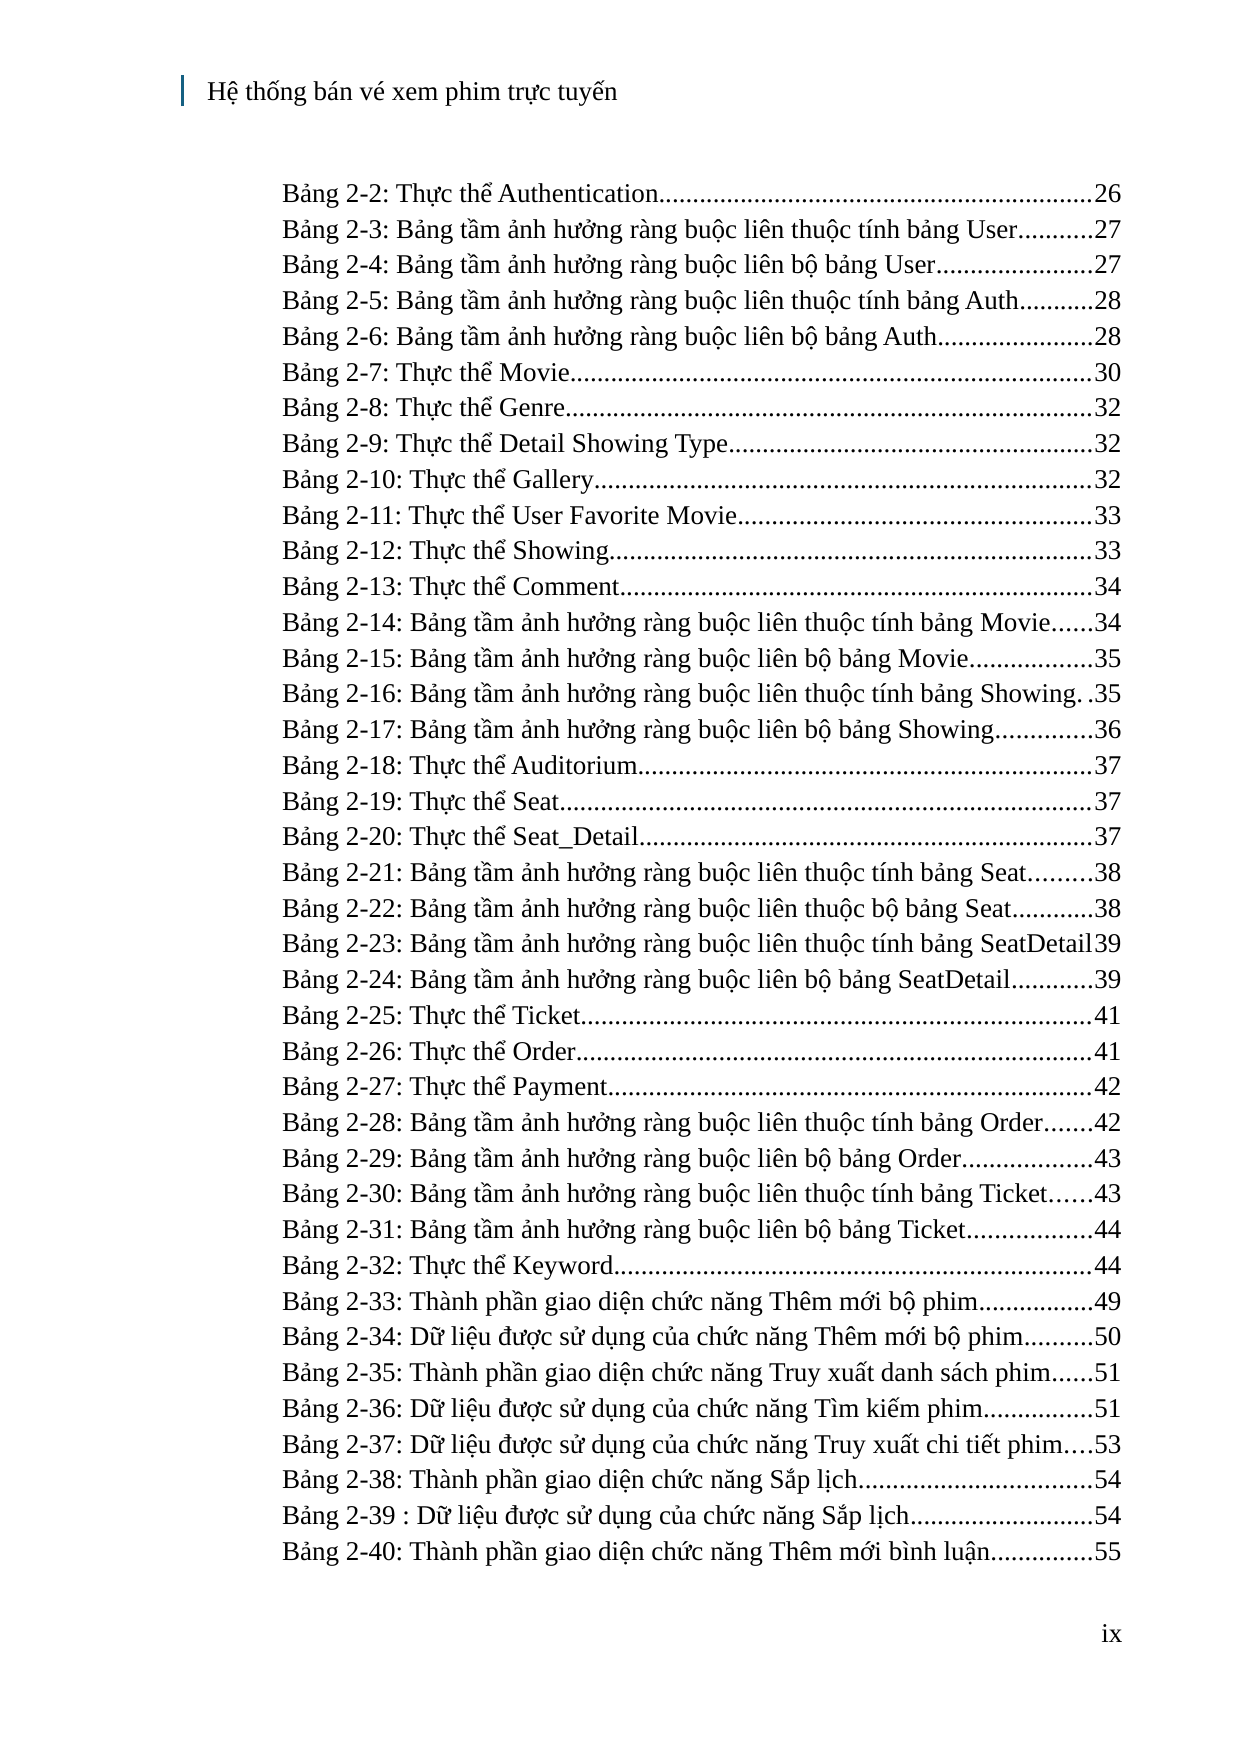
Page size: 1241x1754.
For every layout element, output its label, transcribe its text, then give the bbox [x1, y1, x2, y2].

text Bảng 2-3: Bảng tầm ảnh hưởng ràng buộc liên thuộc tính bảng User 27 [207, 213, 1122, 244]
text Bảng 2-25: Thực thể Ticket 41 [207, 999, 1122, 1030]
text Bảng 2-35: Thành phần giao diện chức năng Truy xuất danh sách phim 51 [207, 1356, 1122, 1387]
text Bảng 2-19: Thực thể Seat 37 [207, 784, 1122, 816]
text Bảng 2-33: Thành phần giao diện chức năng Thêm mới bộ phim 49 [207, 1285, 1122, 1316]
text Bảng 2-26: Thực thể Order 41 [207, 1035, 1122, 1066]
text Bảng 2-34: Dữ liệu được sử dụng của chức năng Thêm mới bộ phim 50 [207, 1321, 1122, 1352]
text Bảng 2-40: Thành phần giao diện chức năng Thêm mới bình luận 55 [207, 1535, 1122, 1566]
text Bảng 2-8: Thực thể Genre 32 [207, 392, 1122, 423]
text Bảng 2-20: Thực thể Seat_Detail 37 [207, 820, 1122, 851]
text Bảng 2-29: Bảng tầm ảnh hưởng ràng buộc liên bộ bảng Order 43 [207, 1142, 1122, 1173]
text Bảng 2-22: Bảng tầm ảnh hưởng ràng buộc liên thuộc bộ bảng Seat 38 [207, 892, 1122, 923]
text Bảng 2-11: Thực thể User Favorite Movie 33 [207, 499, 1122, 530]
text Bảng 2-17: Bảng tầm ảnh hưởng ràng buộc liên bộ bảng Showing 36 [207, 713, 1122, 744]
text Bảng 2-12: Thực thể Showing 33 [207, 534, 1122, 566]
text Bảng 2-16: Bảng tầm ảnh hưởng ràng buộc liên thuộc tính bảng Showing 35 [207, 677, 1122, 708]
text Bảng 2-9: Thực thể Detail Showing Type 32 [207, 427, 1122, 458]
text Bảng 2-38: Thành phần giao diện chức năng Sắp lịch 54 [207, 1463, 1122, 1494]
text Bảng 2-28: Bảng tầm ảnh hưởng ràng buộc liên thuộc tính bảng Order 42 [207, 1106, 1122, 1137]
text Bảng 2-30: Bảng tầm ảnh hưởng ràng buộc liên thuộc tính bảng Ticket 43 [207, 1178, 1122, 1209]
text Bảng 2-13: Thực thể Comment 34 [207, 570, 1122, 601]
text Bảng 2-7: Thực thể Movie 30 [207, 356, 1122, 387]
text Bảng 2-36: Dữ liệu được sử dụng của chức năng Tìm kiếm phim 51 [207, 1392, 1122, 1423]
text Bảng 2-4: Bảng tầm ảnh hưởng ràng buộc liên bộ bảng User 27 [207, 249, 1122, 280]
text Bảng 2-23: Bảng tầm ảnh hưởng ràng buộc liên thuộc tính bảng SeatDetail 39 [207, 927, 1122, 959]
text Bảng 2-24: Bảng tầm ảnh hưởng ràng buộc liên bộ bảng SeatDetail 39 [207, 963, 1122, 994]
text Bảng 2-18: Thực thể Auditorium 37 [207, 749, 1122, 780]
text Bảng 2-37: Dữ liệu được sử dụng của chức năng Truy xuất chi tiết phim 53 [207, 1428, 1122, 1459]
text Bảng 2-15: Bảng tầm ảnh hưởng ràng buộc liên bộ bảng Movie 35 [207, 642, 1122, 673]
text Bảng 2-5: Bảng tầm ảnh hưởng ràng buộc liên thuộc tính bảng Auth 28 [207, 284, 1122, 316]
text Bảng 2-31: Bảng tầm ảnh hưởng ràng buộc liên bộ bảng Ticket 44 [207, 1213, 1122, 1244]
text Bảng 2-39 : Dữ liệu được sử dụng của chức năng Sắp lịch 54 [207, 1499, 1122, 1530]
text Bảng 2-14: Bảng tầm ảnh hưởng ràng buộc liên thuộc tính bảng Movie 34 [207, 606, 1122, 637]
text Bảng 2-10: Thực thể Gallery 32 [207, 463, 1122, 494]
text Bảng 2-2: Thực thể Authentication 26 [207, 177, 1122, 208]
text Bảng 2-6: Bảng tầm ảnh hưởng ràng buộc liên bộ bảng Auth 28 [207, 320, 1122, 351]
text Bảng 2-21: Bảng tầm ảnh hưởng ràng buộc liên thuộc tính bảng Seat 38 [207, 856, 1122, 887]
text Bảng 2-27: Thực thể Payment 42 [207, 1070, 1122, 1102]
text Bảng 2-32: Thực thể Keyword 44 [207, 1249, 1122, 1280]
